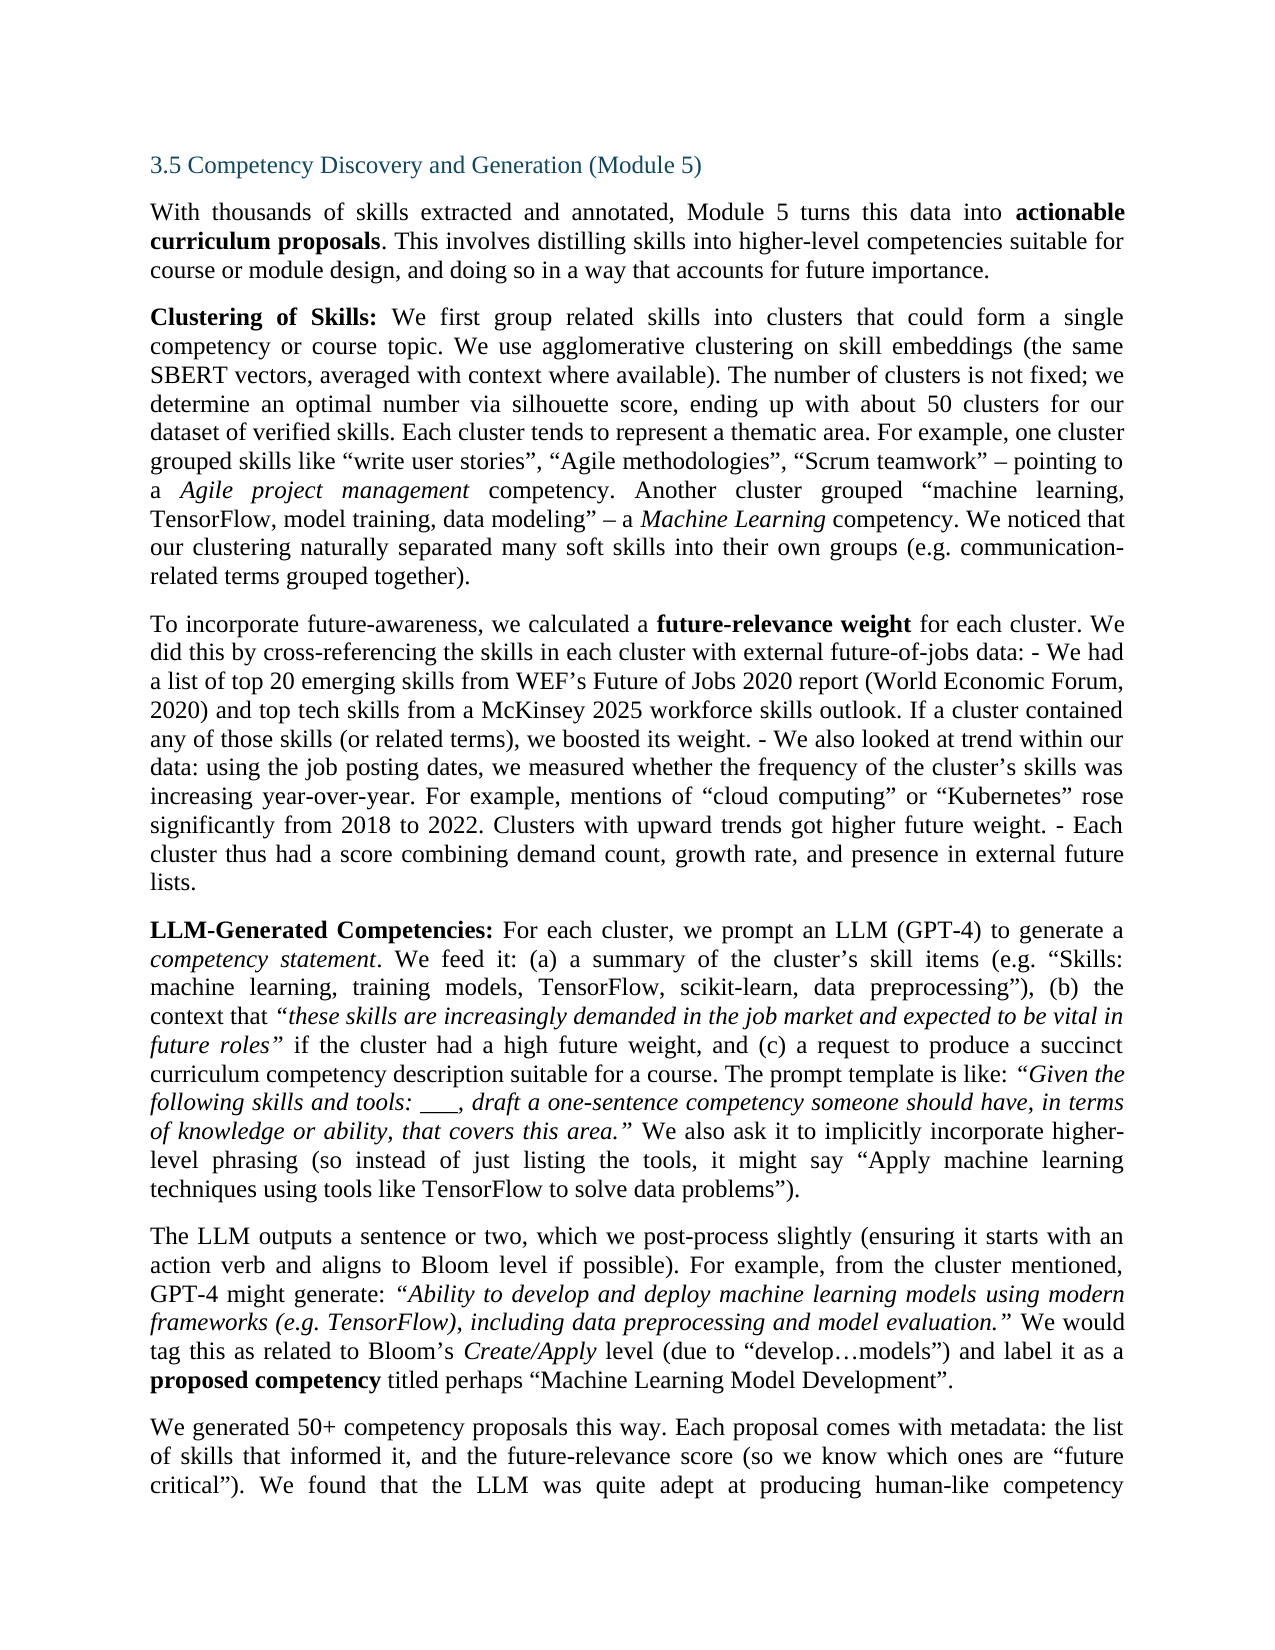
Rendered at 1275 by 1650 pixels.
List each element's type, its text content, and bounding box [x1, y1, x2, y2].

text Clustering of Skills: We first group related skills into clusters that could form a single competency or course topic. We use agglomerative clustering on skill embeddings (the same SBERT vectors, averaged with context where available). The number of clusters is not fixed; we determine an optimal number via silhouette score, ending up with about 50 clusters for our dataset of verified skills. Each cluster tends to represent a thematic area. For example, one cluster grouped skills like “write user stories”, “Agile methodologies”, “Scrum teamwork” – pointing to a Agile project management competency. Another cluster grouped “machine learning, TensorFlow, model training, data modeling” – a Machine Learning competency. We noticed that our clustering naturally separated many soft skills into their own groups (e.g. communication-related terms grouped together). [150, 302, 1125, 590]
text LLM-Generated Competencies: For each cluster, we prompt an LLM (GPT-4) to generate a competency statement. We feed it: (a) a summary of the cluster’s skill items (e.g. “Skills: machine learning, training models, TensorFlow, scikit-learn, data preprocessing”), (b) the context that “these skills are increasingly demanded in the job market and expected to be vital in future roles” if the cluster had a high future weight, and (c) a request to produce a succinct curriculum competency description suitable for a course. The prompt template is like: “Given the following skills and tools: ___, draft a one-sentence competency someone should have, in terms of knowledge or ability, that covers this area.” We also ask it to implicitly incorporate higher-level phrasing (so instead of just listing the tools, it might say “Apply machine learning techniques using tools like TensorFlow to solve data problems”). [150, 915, 1125, 1202]
subtitle 3.5 Competency Discovery and Generation (Module 5) [150, 150, 1125, 179]
text The LLM outputs a sentence or two, which we post-process slightly (ensuring it starts with an action verb and aligns to Bloom level if possible). For example, from the cluster mentioned, GPT-4 might generate: “Ability to develop and deploy machine learning models using modern frameworks (e.g. TensorFlow), including data preprocessing and model evaluation.” We would tag this as related to Bloom’s Create/Apply level (due to “develop…models”) and label it as a proposed competency titled perhaps “Machine Learning Model Development”. [150, 1221, 1125, 1394]
text With thousands of skills extracted and annotated, Module 5 turns this data into actionable curriculum proposals. This involves distilling skills into higher-level competencies suitable for course or module design, and doing so in a way that accounts for future importance. [150, 197, 1125, 284]
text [150, 1412, 1125, 1499]
text To incorporate future-awareness, we calculated a future-relevance weight for each cluster. We did this by cross-referencing the skills in each cluster with external future-of-jobs data: - We had a list of top 20 emerging skills from WEF’s Future of Jobs 2020 report (World Economic Forum, 2020) and top tech skills from a McKinsey 2025 workforce skills outlook. If a cluster contained any of those skills (or related terms), we boosted its weight. - We also looked at trend within our data: using the job posting dates, we measured whether the frequency of the cluster’s skills was increasing year-over-year. For example, mentions of “cloud computing” or “Kubernetes” rose significantly from 2018 to 2022. Clusters with upward trends got higher future weight. - Each cluster thus had a score combining demand count, growth rate, and presence in external future lists. [150, 609, 1125, 896]
